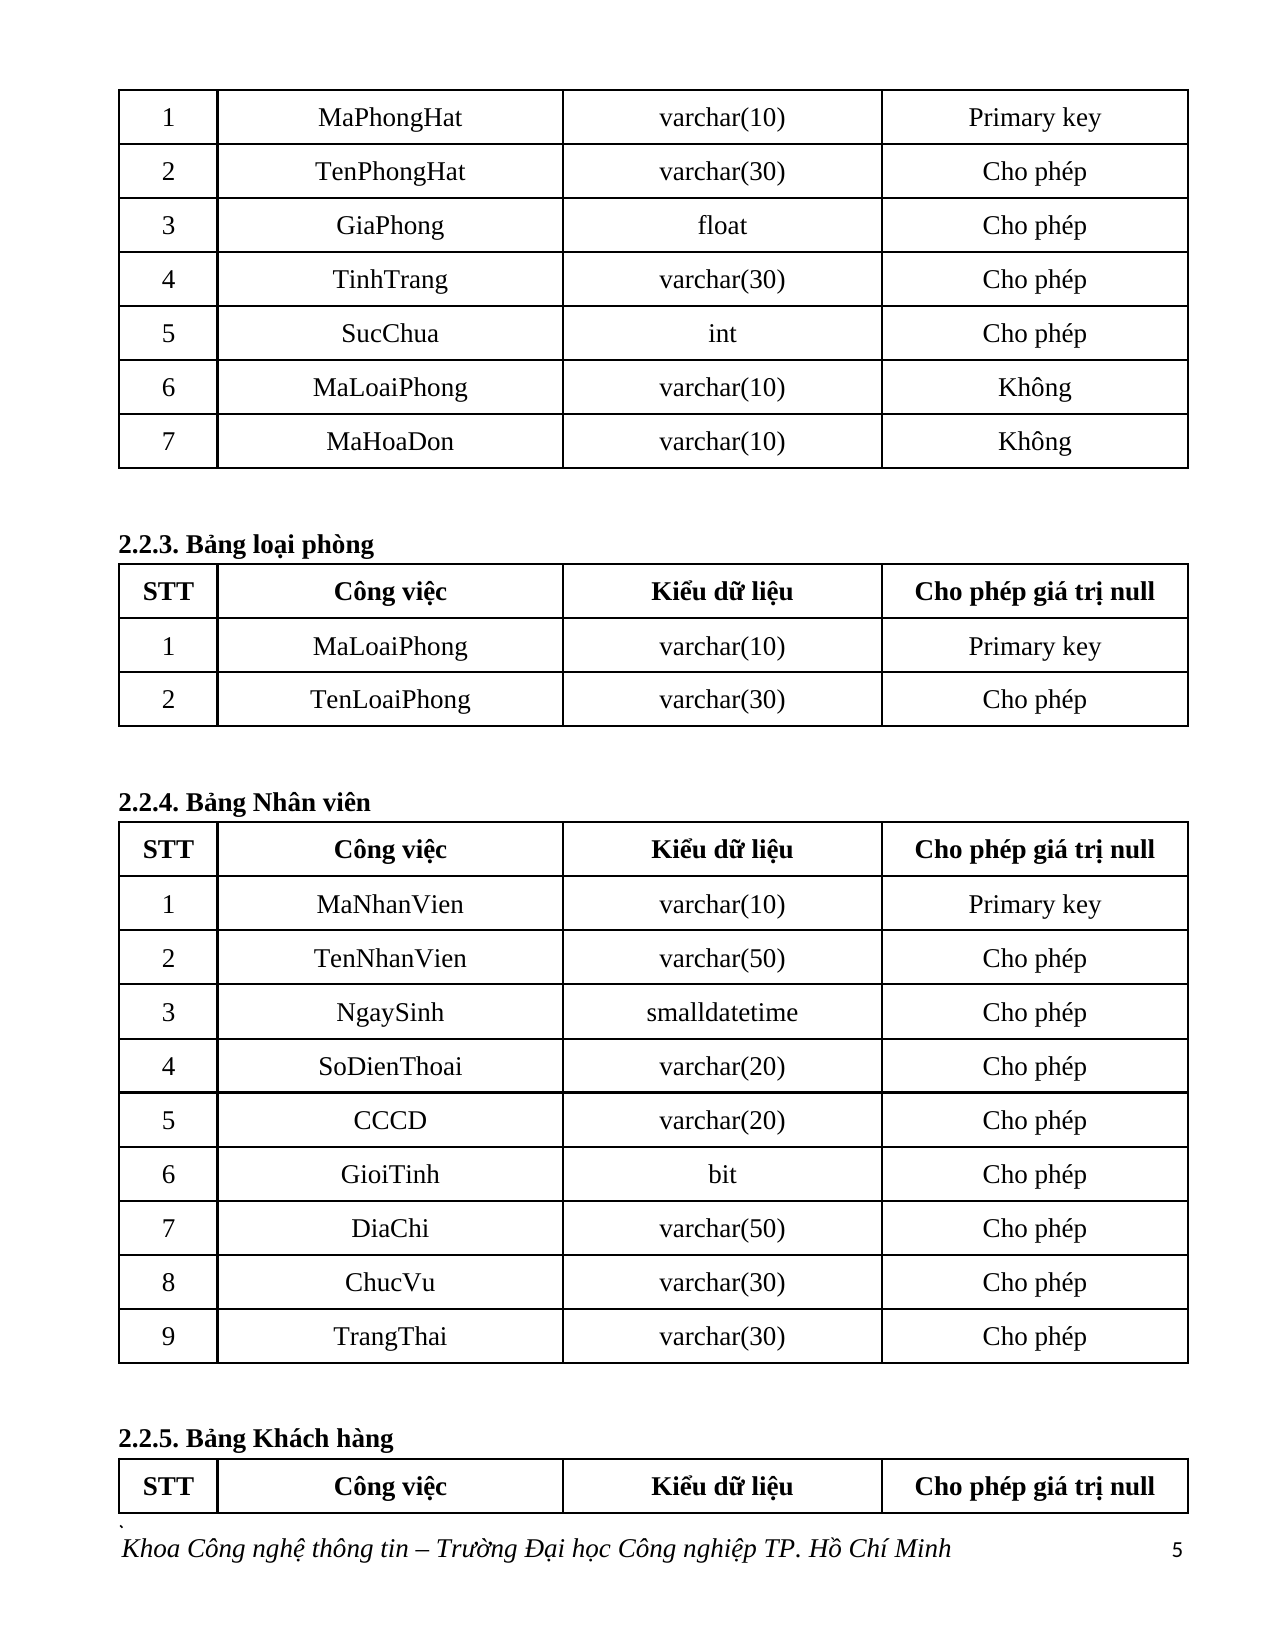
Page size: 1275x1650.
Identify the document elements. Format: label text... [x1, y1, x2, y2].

table_cell TenLoaiPhong [219, 673, 562, 725]
table_header STT [120, 1460, 216, 1512]
table_cell Không [883, 361, 1187, 413]
table_header Kiểu dữ liệu [564, 1460, 881, 1512]
table_cell 2 [120, 145, 216, 197]
table_cell 3 [120, 199, 216, 251]
table_cell 4 [120, 1040, 216, 1091]
table_cell TrangThai [219, 1310, 562, 1362]
table_cell 6 [120, 361, 216, 413]
subtitle 2.2.5. Bảng Khách hàng [118, 1422, 1186, 1453]
table_header Cho phép giá trị null [883, 565, 1187, 617]
table_cell 7 [120, 1202, 216, 1254]
subtitle 2.2.3. Bảng loại phòng [118, 528, 1186, 559]
table_cell Cho phép [883, 1310, 1187, 1362]
table_cell Cho phép [883, 307, 1187, 359]
table_cell Cho phép [883, 1094, 1187, 1146]
table_header Kiểu dữ liệu [564, 823, 881, 875]
table_cell GioiTinh [219, 1148, 562, 1199]
table_cell Cho phép [883, 985, 1187, 1037]
table_cell 2 [120, 931, 216, 983]
table_cell DiaChi [219, 1202, 562, 1254]
table_cell Primary key [883, 619, 1187, 671]
table_cell 1 [120, 877, 216, 929]
table_cell Cho phép [883, 1256, 1187, 1308]
table_cell 4 [120, 253, 216, 305]
table_cell Cho phép [883, 253, 1187, 305]
table_cell MaLoaiPhong [219, 361, 562, 413]
table_cell 9 [120, 1310, 216, 1362]
table_cell Cho phép [883, 199, 1187, 251]
table_cell Cho phép [883, 145, 1187, 197]
table_cell varchar(50) [564, 1202, 881, 1254]
table_cell varchar(10) [564, 415, 881, 467]
table_cell 3 [120, 985, 216, 1037]
table_cell 1 [120, 619, 216, 671]
table_cell Cho phép [883, 931, 1187, 983]
table_cell GiaPhong [219, 199, 562, 251]
table_cell varchar(30) [564, 253, 881, 305]
table_cell varchar(30) [564, 1310, 881, 1362]
table_cell TenPhongHat [219, 145, 562, 197]
table_cell MaPhongHat [219, 91, 562, 143]
table_cell Cho phép [883, 1040, 1187, 1091]
table_cell varchar(10) [564, 619, 881, 671]
table_cell varchar(10) [564, 361, 881, 413]
table_cell 6 [120, 1148, 216, 1199]
table_cell 2 [120, 673, 216, 725]
table_cell 5 [120, 307, 216, 359]
table_cell 1 [120, 91, 216, 143]
table_cell varchar(20) [564, 1094, 881, 1146]
table_cell Cho phép [883, 1202, 1187, 1254]
table_cell smalldatetime [564, 985, 881, 1037]
table_header Cho phép giá trị null [883, 1460, 1187, 1512]
table_cell TenNhanVien [219, 931, 562, 983]
table_cell CCCD [219, 1094, 562, 1146]
table_cell 8 [120, 1256, 216, 1308]
table_cell varchar(30) [564, 145, 881, 197]
table_header Công việc [219, 565, 562, 617]
table_header STT [120, 823, 216, 875]
table_header Công việc [219, 823, 562, 875]
table_cell Cho phép [883, 673, 1187, 725]
table_cell MaNhanVien [219, 877, 562, 929]
table_cell varchar(20) [564, 1040, 881, 1091]
table_cell Primary key [883, 91, 1187, 143]
table_cell float [564, 199, 881, 251]
table_cell 7 [120, 415, 216, 467]
table_cell bit [564, 1148, 881, 1199]
table_cell MaHoaDon [219, 415, 562, 467]
table_cell 5 [120, 1094, 216, 1146]
table_cell MaLoaiPhong [219, 619, 562, 671]
table_cell varchar(10) [564, 91, 881, 143]
table_header STT [120, 565, 216, 617]
table_cell Không [883, 415, 1187, 467]
table_cell varchar(30) [564, 673, 881, 725]
table_header Công việc [219, 1460, 562, 1512]
table_cell varchar(30) [564, 1256, 881, 1308]
table_cell NgaySinh [219, 985, 562, 1037]
table_cell int [564, 307, 881, 359]
table_cell Primary key [883, 877, 1187, 929]
table_cell varchar(10) [564, 877, 881, 929]
table_cell Cho phép [883, 1148, 1187, 1199]
subtitle 2.2.4. Bảng Nhân viên [118, 786, 1186, 817]
table_cell TinhTrang [219, 253, 562, 305]
table_cell varchar(50) [564, 931, 881, 983]
table_header Cho phép giá trị null [883, 823, 1187, 875]
table_cell SucChua [219, 307, 562, 359]
table_header Kiểu dữ liệu [564, 565, 881, 617]
table_cell SoDienThoai [219, 1040, 562, 1091]
table_cell ChucVu [219, 1256, 562, 1308]
